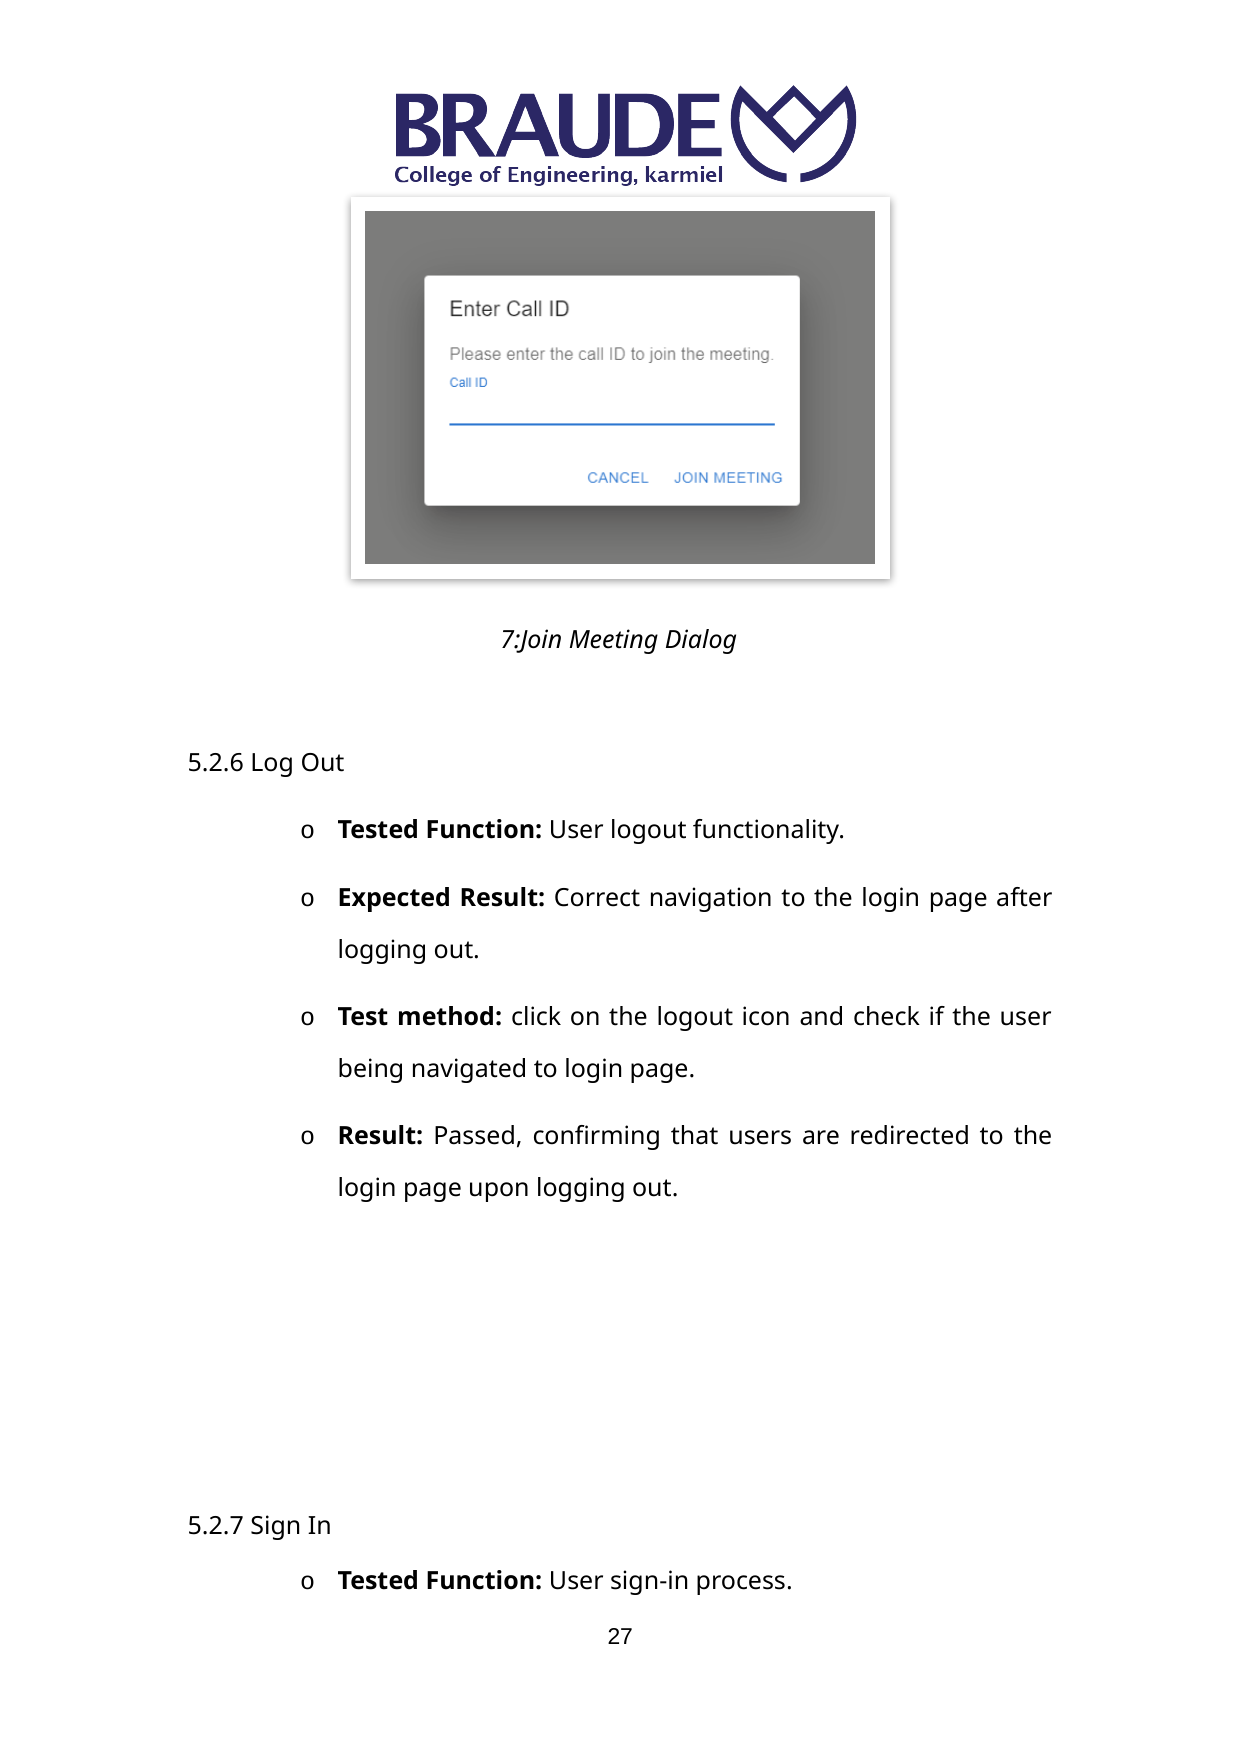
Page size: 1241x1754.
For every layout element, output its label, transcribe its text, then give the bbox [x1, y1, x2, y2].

list Result: Passed, confirming that users are redirected to the login page upon logging out. [300, 1118, 1053, 1203]
list Test method: click on the logout icon and check if the user being navigated to login page. [300, 999, 1053, 1084]
picture [365, 211, 875, 564]
subtitle 5.2.7 Sign In [187, 1508, 1053, 1542]
list Expected Result: Correct navigation to the login page after logging out. [300, 880, 1053, 965]
list Tested Function: User sign-in process. [300, 1563, 1053, 1597]
picture [369, 73, 871, 193]
text 7:Join Meeting Dialog [187, 622, 1053, 656]
text 5.2.6 Log Out [187, 744, 1053, 778]
list Tested Function: User logout functionality. [300, 812, 1053, 846]
